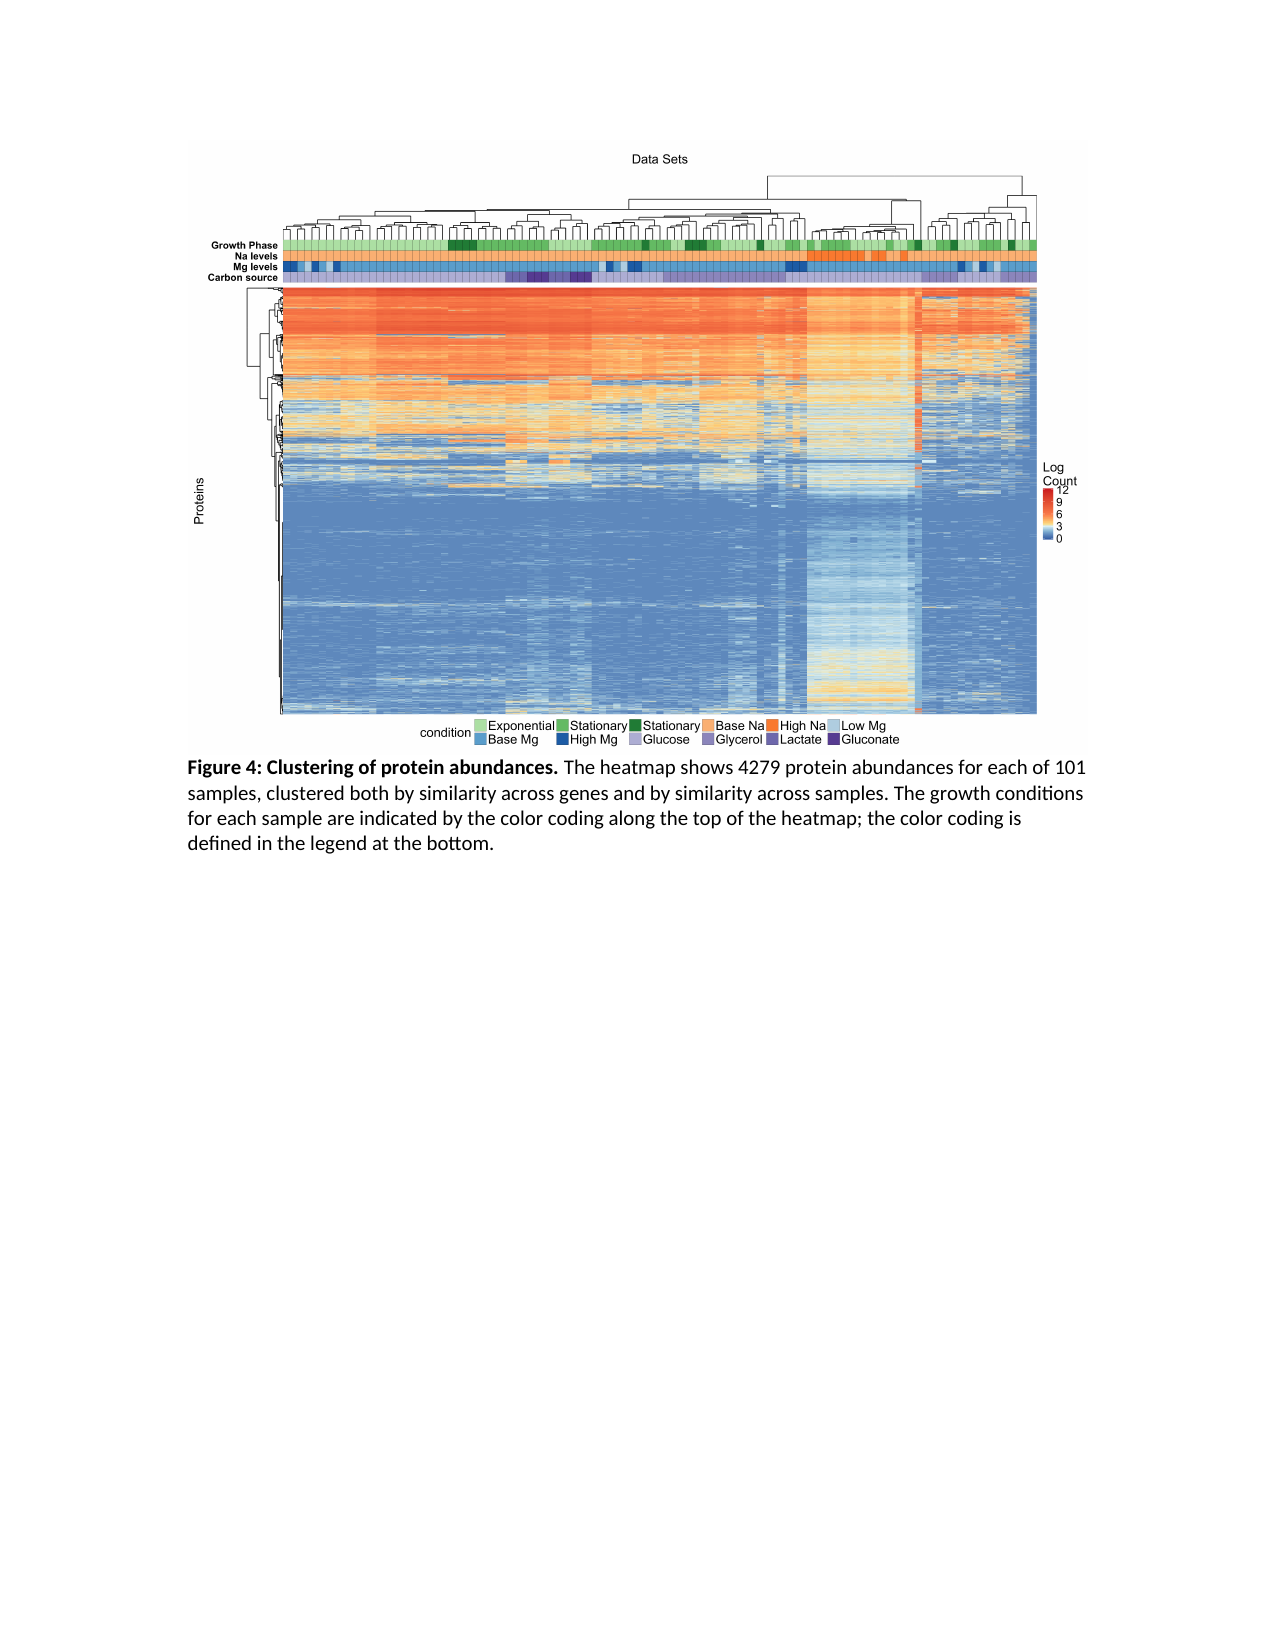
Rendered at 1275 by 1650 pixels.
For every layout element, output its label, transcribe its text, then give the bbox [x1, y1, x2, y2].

picture [187, 140, 1088, 755]
text Figure 4: Clustering of protein abundances. The heatmap shows 4279 protein abundances for each of 101 samples, clustered both by similarity across genes and by similarity across samples. The growth conditions for each sample are indicated by the color coding along the top of the heatmap; the color coding is defined in the legend at the bottom. [187, 755, 1087, 856]
